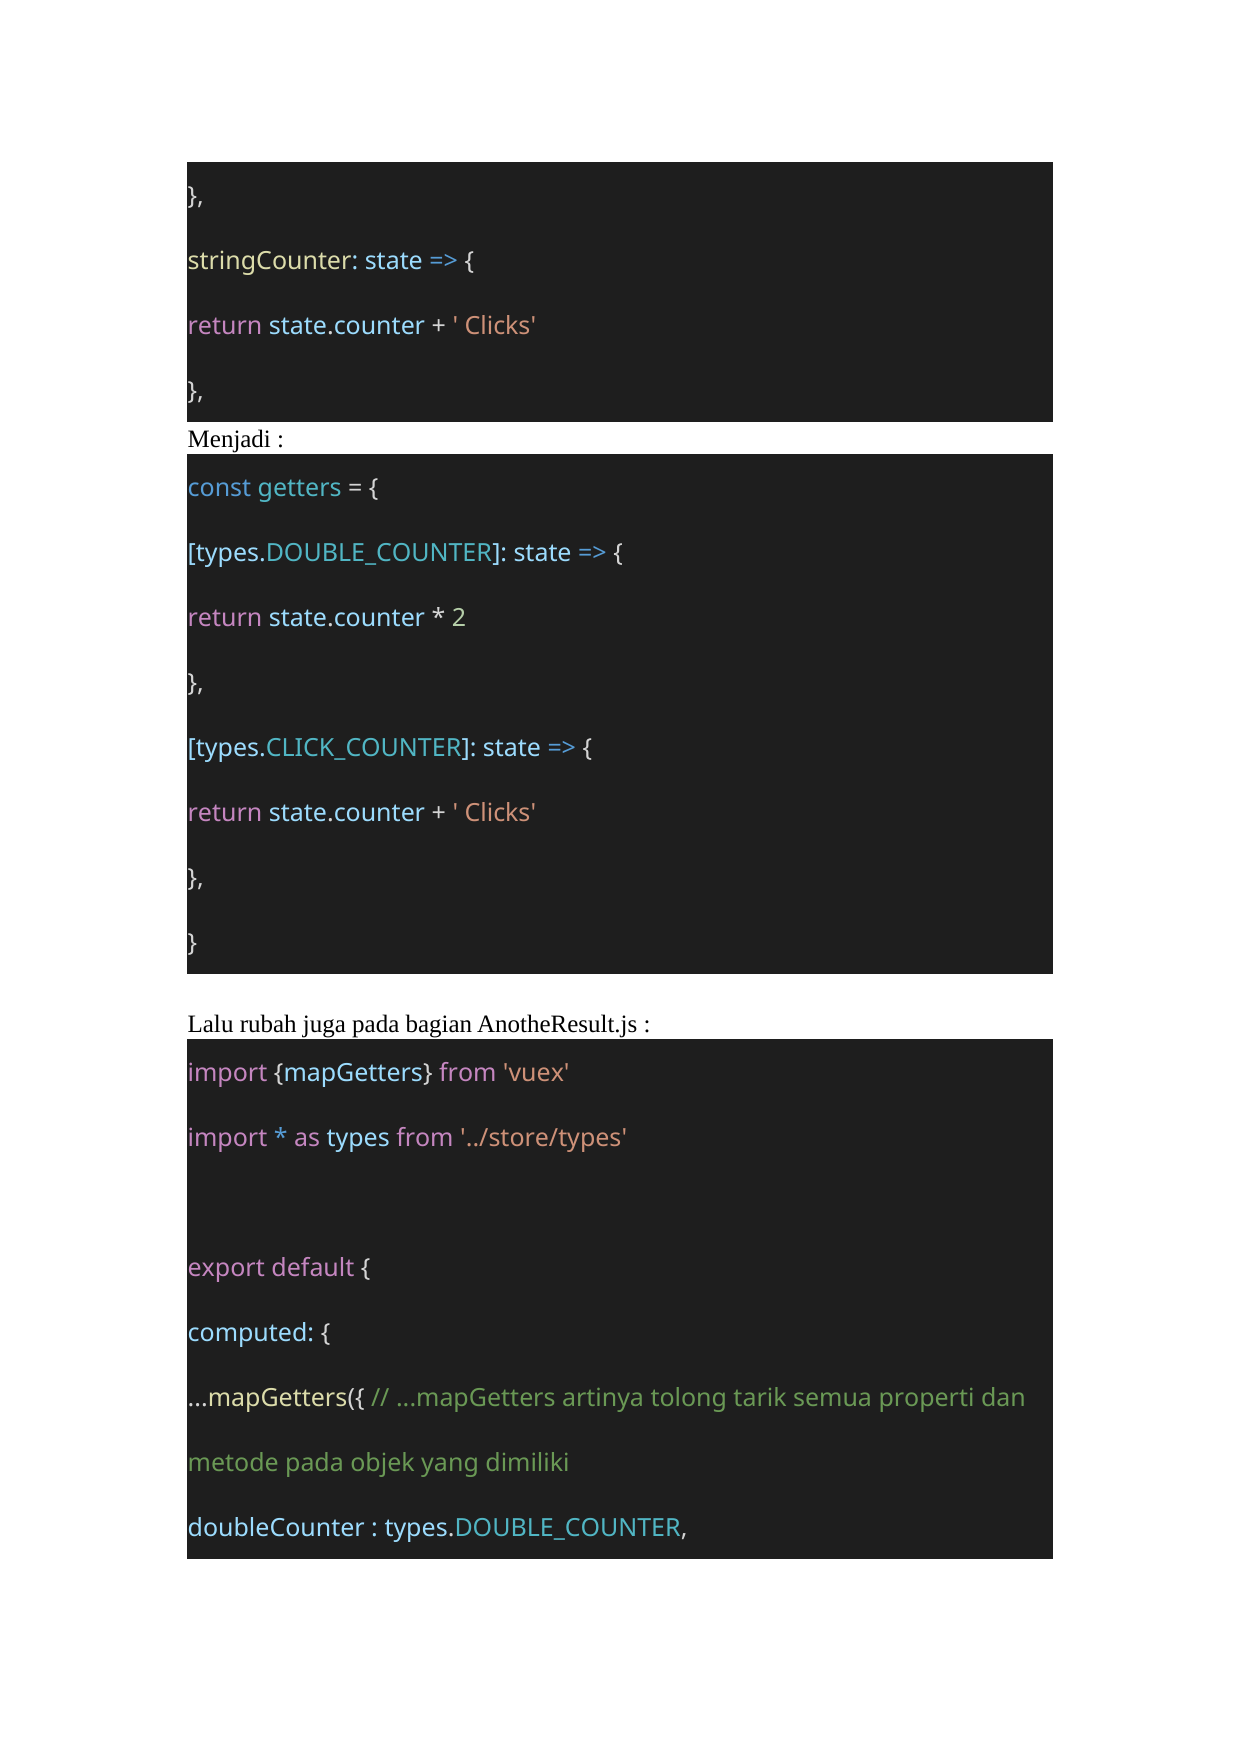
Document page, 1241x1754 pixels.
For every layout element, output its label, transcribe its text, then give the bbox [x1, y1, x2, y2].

text const getters = { [187, 454, 1053, 519]
text return state.counter + ' Clicks' [187, 779, 1053, 844]
text computed: { [187, 1299, 1053, 1364]
text [types.CLICK_COUNTER]: state => { [187, 714, 1053, 779]
list Menjadi : [187, 422, 1053, 454]
text stringCounter: state => { [187, 227, 1053, 292]
text return state.counter * 2 [187, 584, 1053, 649]
text return state.counter + ' Clicks' [187, 292, 1053, 357]
text }, [187, 357, 1053, 422]
text }, [187, 649, 1053, 714]
text import * as types from '../store/types' [187, 1104, 1053, 1169]
text import {mapGetters} from 'vuex' [187, 1039, 1053, 1104]
list Lalu rubah juga pada bagian AnotheResult.js : [187, 1007, 1053, 1039]
text }, [187, 162, 1053, 227]
text export default { [187, 1234, 1053, 1299]
text }, [187, 844, 1053, 909]
text doubleCounter : types.DOUBLE_COUNTER, [187, 1494, 1053, 1559]
text } [187, 909, 1053, 974]
text [types.DOUBLE_COUNTER]: state => { [187, 519, 1053, 584]
text ...mapGetters({ // ...mapGetters artinya tolong tarik semua properti dan metode pada objek yang dimiliki [187, 1364, 1053, 1494]
